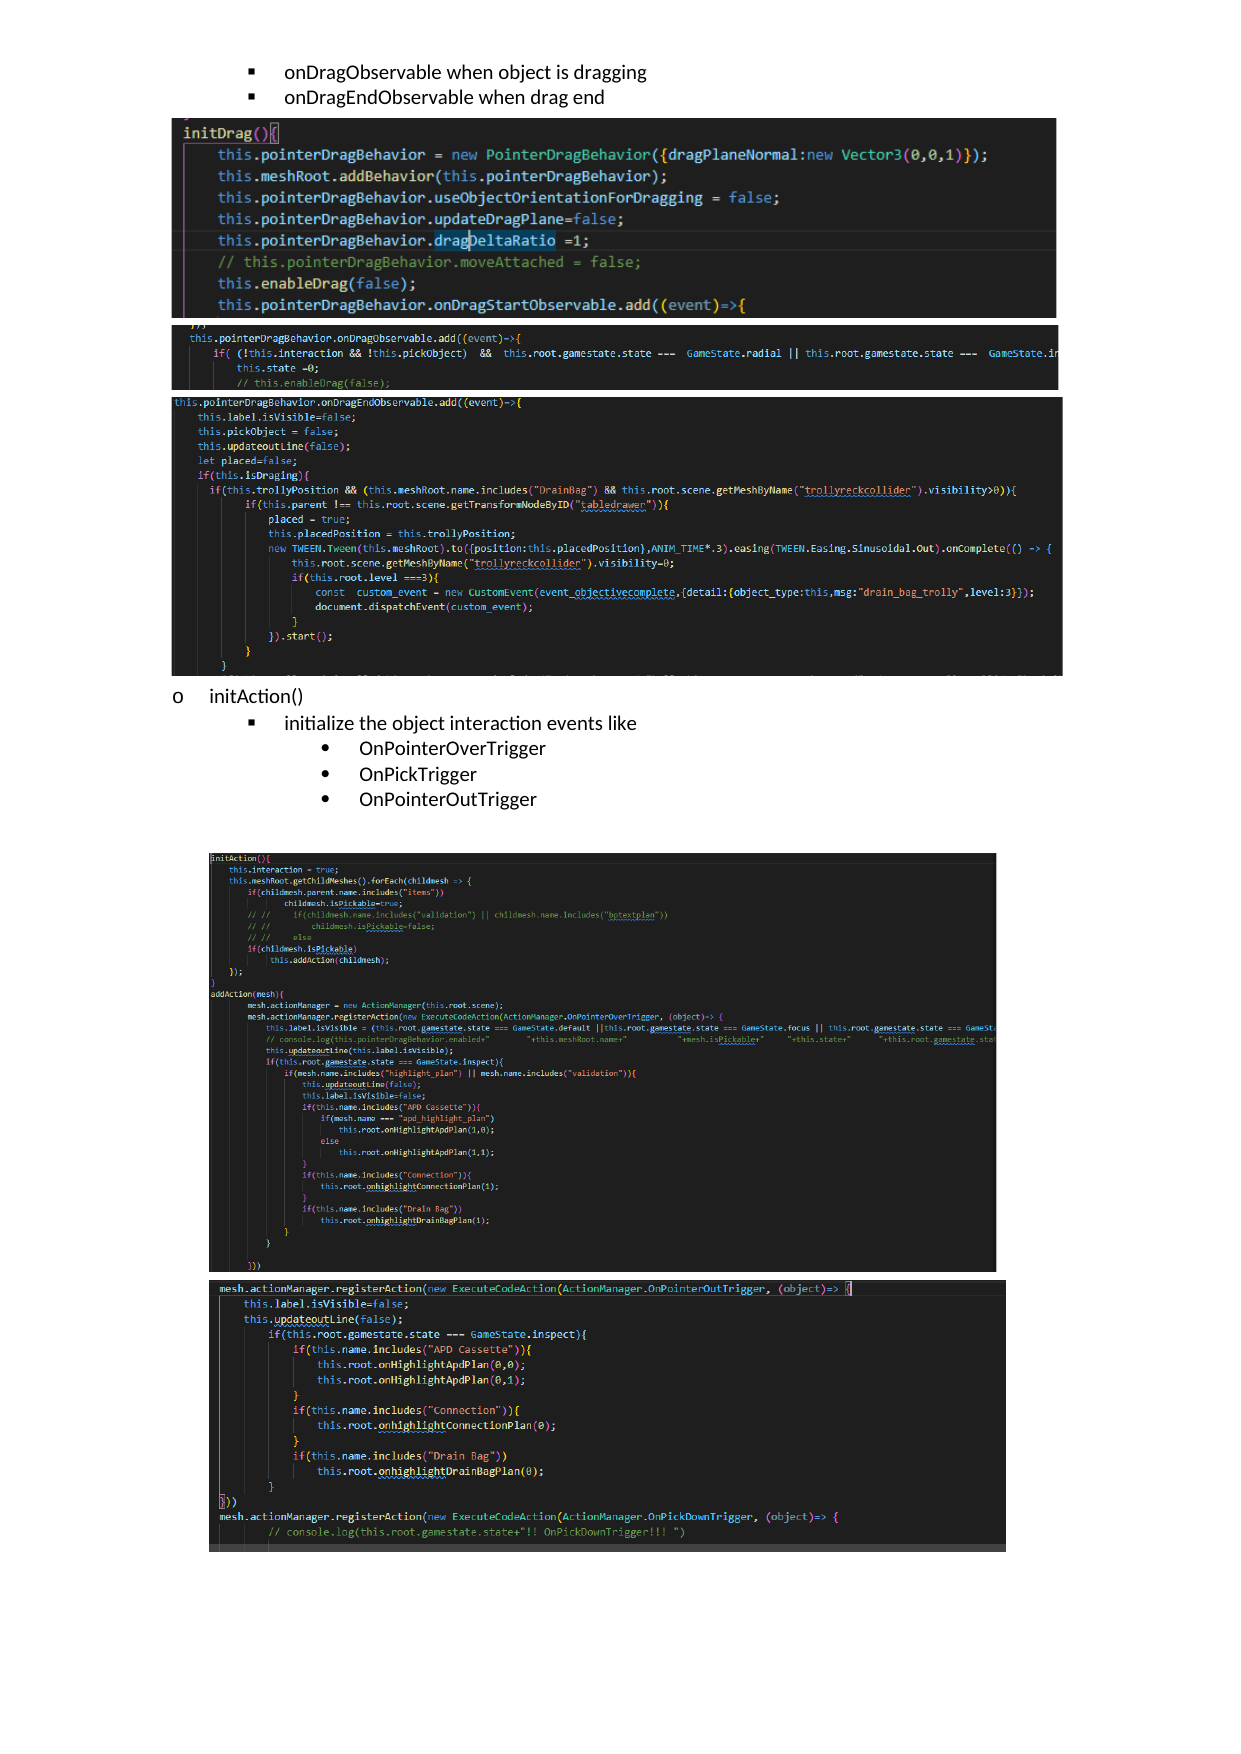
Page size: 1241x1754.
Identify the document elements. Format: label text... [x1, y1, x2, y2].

list onDragEndObservable when drag end [247, 84, 1181, 110]
list initAction() [172, 684, 1181, 710]
list OnPointerOverTrigger [322, 736, 1181, 761]
picture [171, 397, 1063, 676]
list OnPickTrigger [322, 761, 1181, 786]
list OnPointerOutTrigger [322, 786, 1181, 812]
list onDragObservable when object is dragging [247, 59, 1181, 84]
list initialize the object interaction events like [247, 710, 1181, 736]
picture [171, 325, 1059, 390]
picture [209, 1280, 1006, 1552]
picture [171, 118, 1057, 318]
picture [209, 853, 997, 1272]
